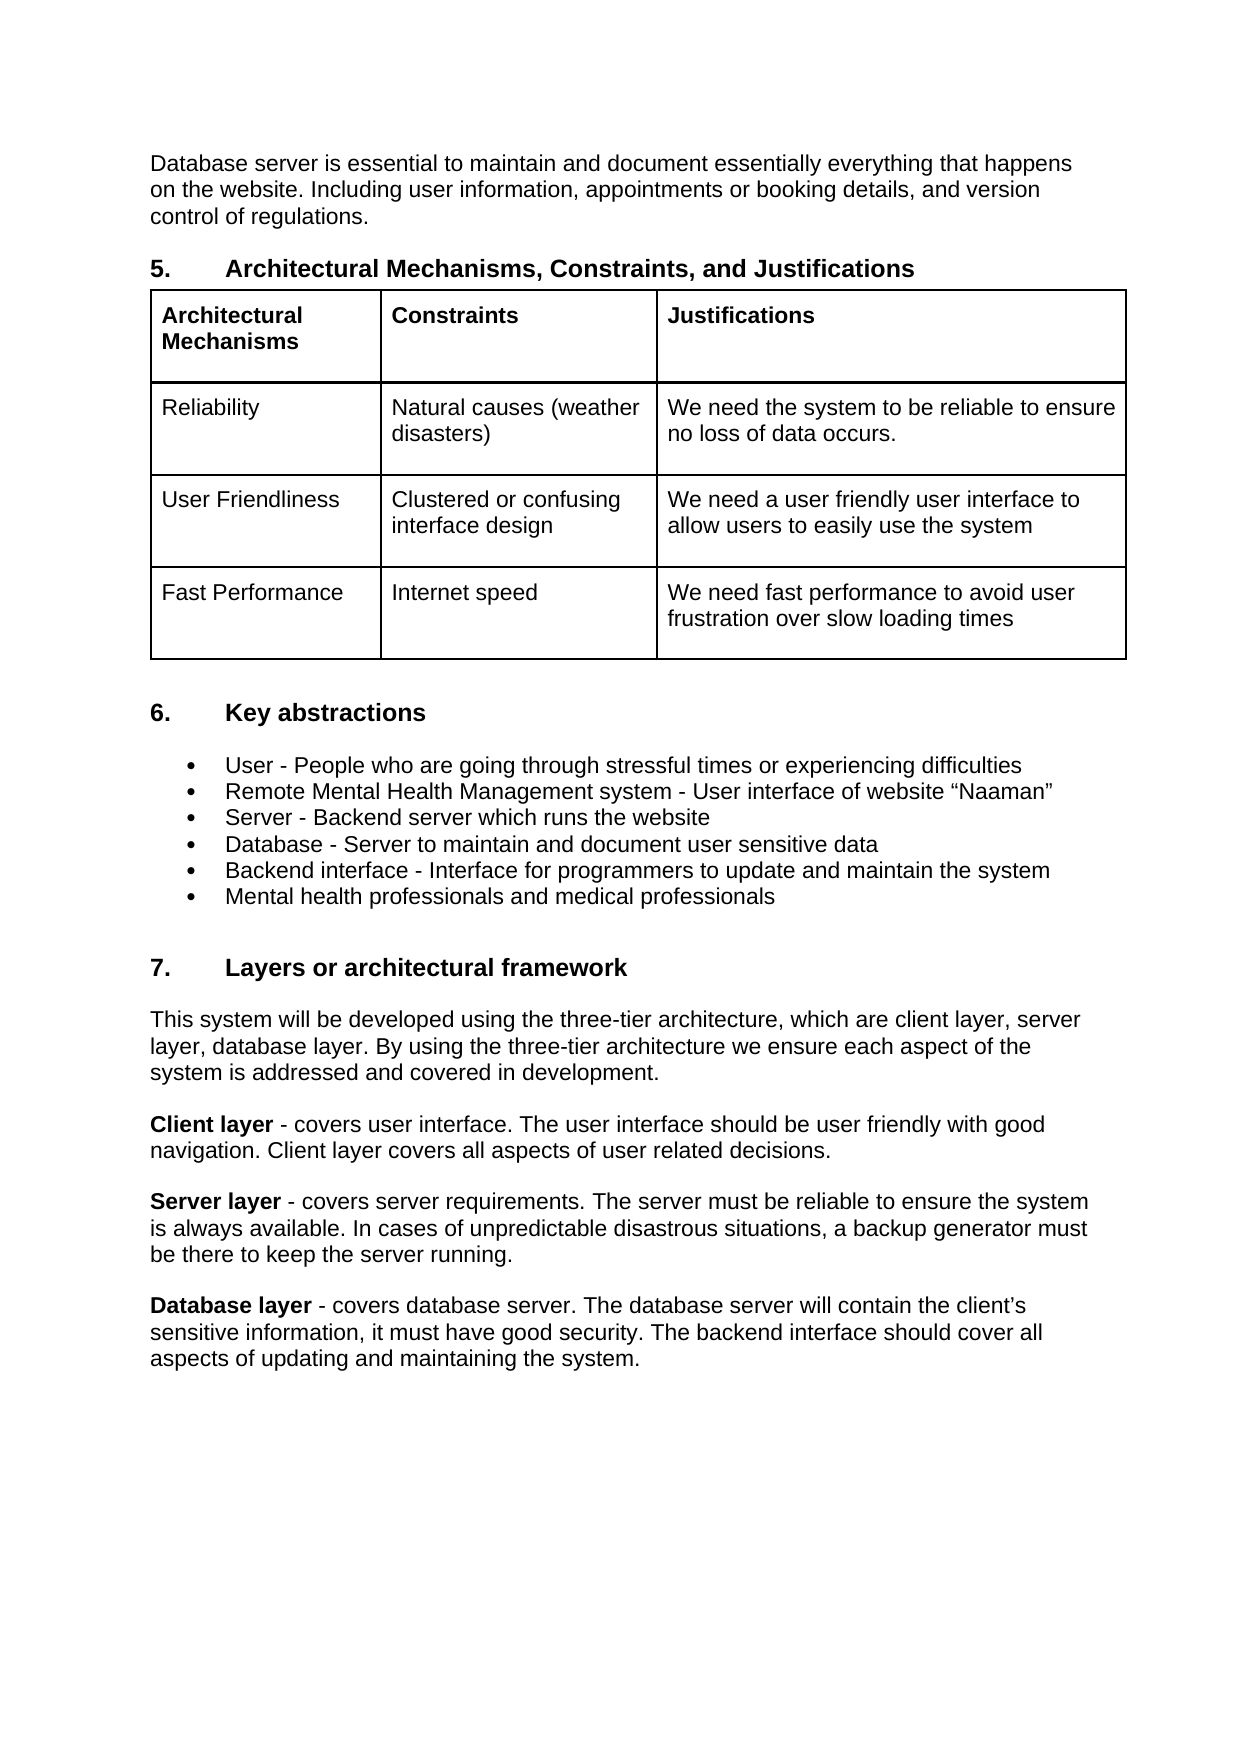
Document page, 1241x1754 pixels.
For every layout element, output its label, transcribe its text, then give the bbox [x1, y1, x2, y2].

table_cell Fast Performance [152, 568, 380, 658]
text Database server is essential to maintain and document essentially everything that happens on the website. Including user information, appointments or booking details, and version control of regulations. [150, 150, 1090, 229]
table_header Architectural Mechanisms [152, 291, 380, 381]
table_cell We need the system to be reliable to ensure no loss of data occurs. [658, 384, 1125, 474]
list Server - Backend server which runs the website [187, 804, 1090, 831]
list Mental health professionals and medical professionals [187, 883, 1090, 910]
text Database layer - covers database server. The database server will contain the client’s sensitive information, it must have good security. The backend interface should cover all aspects of updating and maintaining the system. [150, 1292, 1090, 1371]
table_cell We need fast performance to avoid user frustration over slow loading times [658, 568, 1125, 658]
table_cell We need a user friendly user interface to allow users to easily use the system [658, 476, 1125, 566]
list Backend interface - Interface for programmers to update and maintain the system [187, 857, 1090, 883]
subtitle Layers or architectural framework [150, 953, 1090, 981]
table_cell Natural causes (weather disasters) [382, 384, 656, 474]
table_cell Reliability [152, 384, 380, 474]
list Database - Server to maintain and document user sensitive data [187, 831, 1090, 857]
text This system will be developed using the three-tier architecture, which are client layer, server layer, database layer. By using the three-tier architecture we ensure each aspect of the system is addressed and covered in development. [150, 1006, 1090, 1086]
text Server layer - covers server requirements. The server must be reliable to ensure the system is always available. In cases of unpredictable disastrous situations, a backup generator must be there to keep the server running. [150, 1188, 1090, 1267]
list User - People who are going through stressful times or experiencing difficulties [187, 752, 1090, 778]
table_header Justifications [658, 291, 1125, 381]
table_cell Internet speed [382, 568, 656, 658]
subtitle Architectural Mechanisms, Constraints, and Justifications [150, 254, 1090, 283]
table_header Constraints [382, 291, 656, 381]
list Remote Mental Health Management system - User interface of website “Naaman” [187, 778, 1090, 804]
subtitle Key abstractions [150, 698, 1090, 727]
table_cell User Friendliness [152, 476, 380, 566]
text Client layer - covers user interface. The user interface should be user friendly with good navigation. Client layer covers all aspects of user related decisions. [150, 1111, 1090, 1163]
table_cell Clustered or confusing interface design [382, 476, 656, 566]
